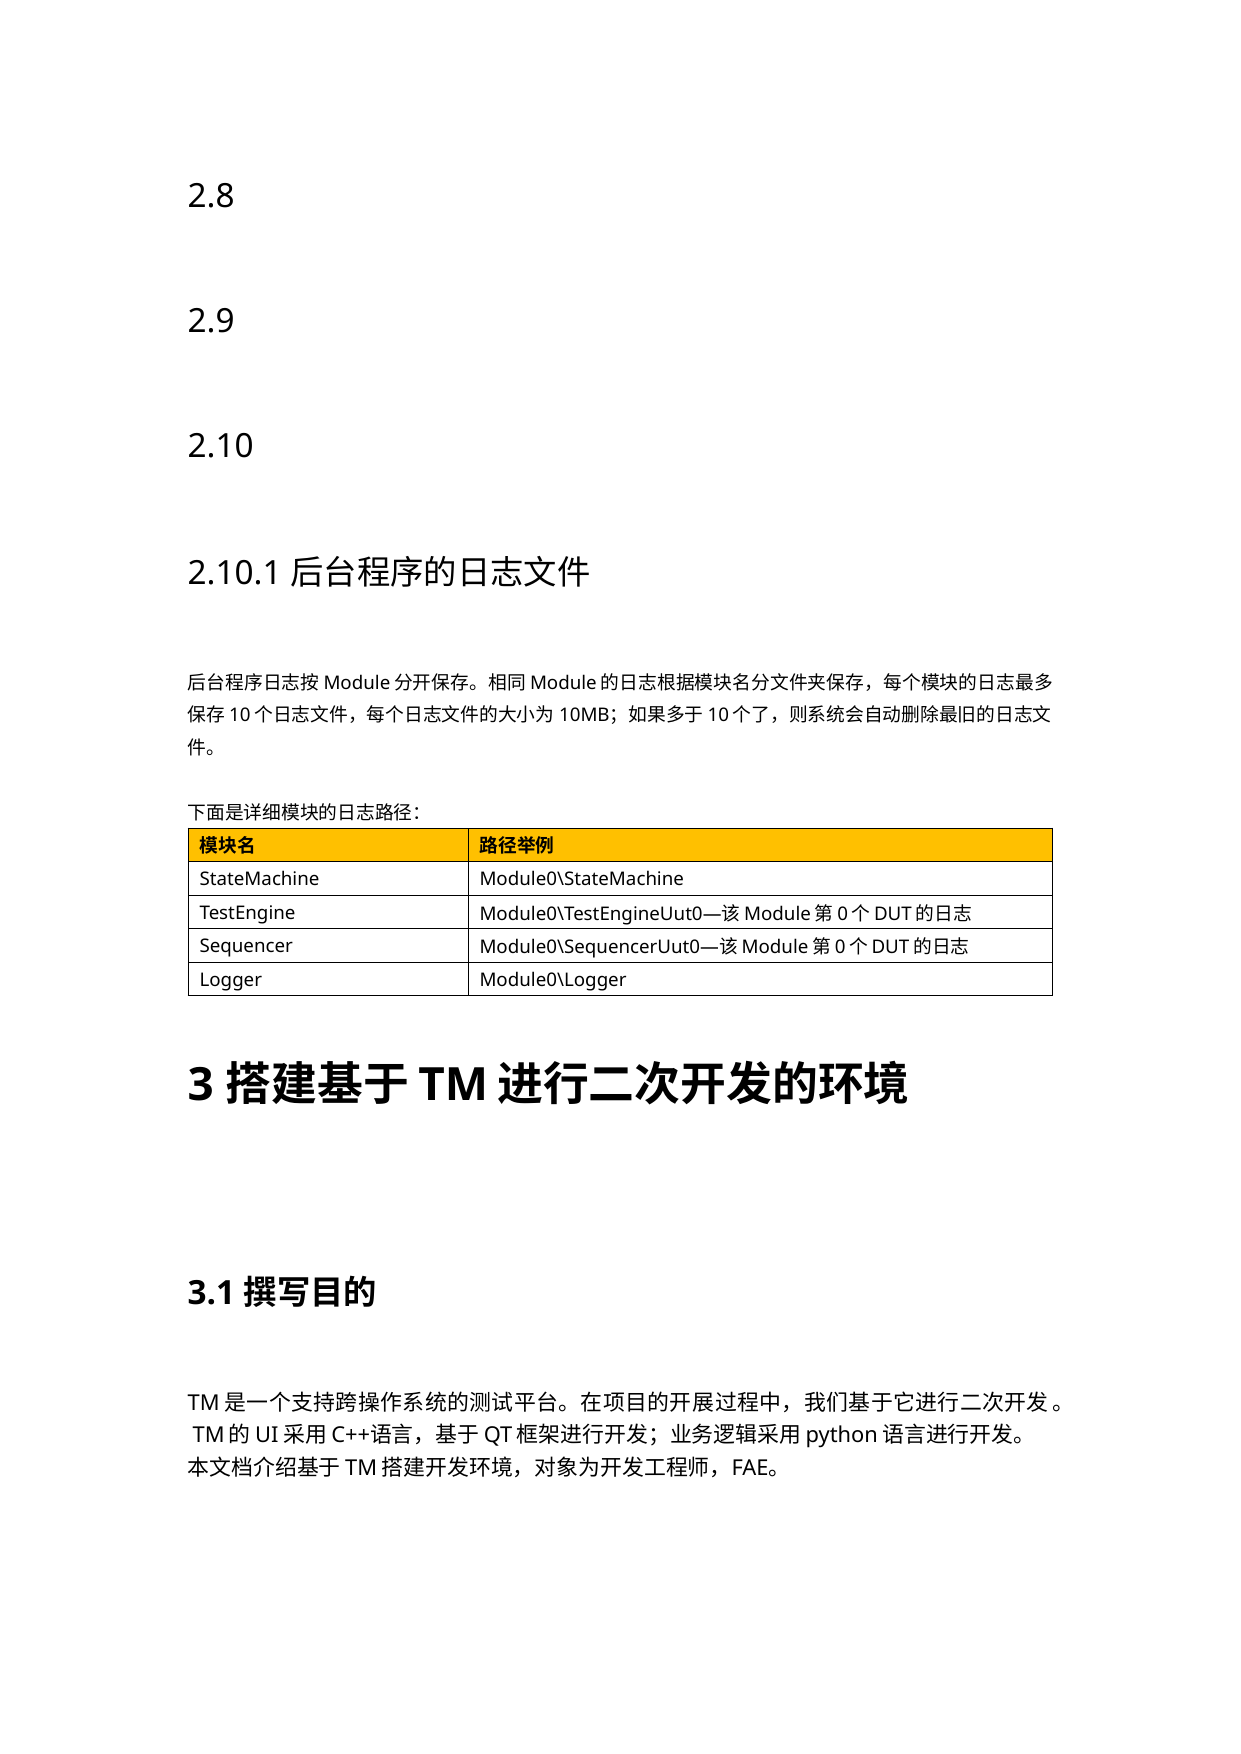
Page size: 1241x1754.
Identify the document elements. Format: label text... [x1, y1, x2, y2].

table_cell Sequencer [189, 929, 468, 962]
table_cell Module0\Logger [469, 963, 1052, 995]
text TM是一个支持跨操作系统的测试平台。在项目的开展过程中，我们基于它进行二次开发。 TM的UI采用C++语言，基于QT框架进行开发；业务逻辑采用python语言进行开发。 [187, 1385, 1053, 1450]
table_cell Module0\TestEngineUut0—该Module第0个DUT的日志 [469, 896, 1052, 928]
table_header 模块名 [189, 829, 468, 861]
table_cell StateMachine [189, 862, 468, 894]
subtitle 后台程序的日志文件 [187, 538, 1053, 603]
table_header 路径举例 [469, 829, 1052, 861]
text 下面是详细模块的日志路径： [187, 795, 1053, 827]
table_cell Logger [189, 963, 468, 995]
table_cell Module0\StateMachine [469, 862, 1052, 894]
text 本文档介绍基于TM搭建开发环境，对象为开发工程师，FAE。 [187, 1450, 1053, 1482]
subtitle 撰写目的 [187, 1257, 1053, 1322]
text 后台程序日志按Module分开保存。相同Module的日志根据模块名分文件夹保存，每个模块的日志最多保存10个日志文件，每个日志文件的大小为10MB；如果多于10个了，则系统会自动删除最旧的日志文件。 [187, 665, 1053, 762]
table_cell Module0\SequencerUut0—该Module第0个DUT的日志 [469, 929, 1052, 962]
table_cell TestEngine [189, 896, 468, 928]
subtitle 搭建基于TM进行二次开发的环境 [187, 1032, 1053, 1129]
